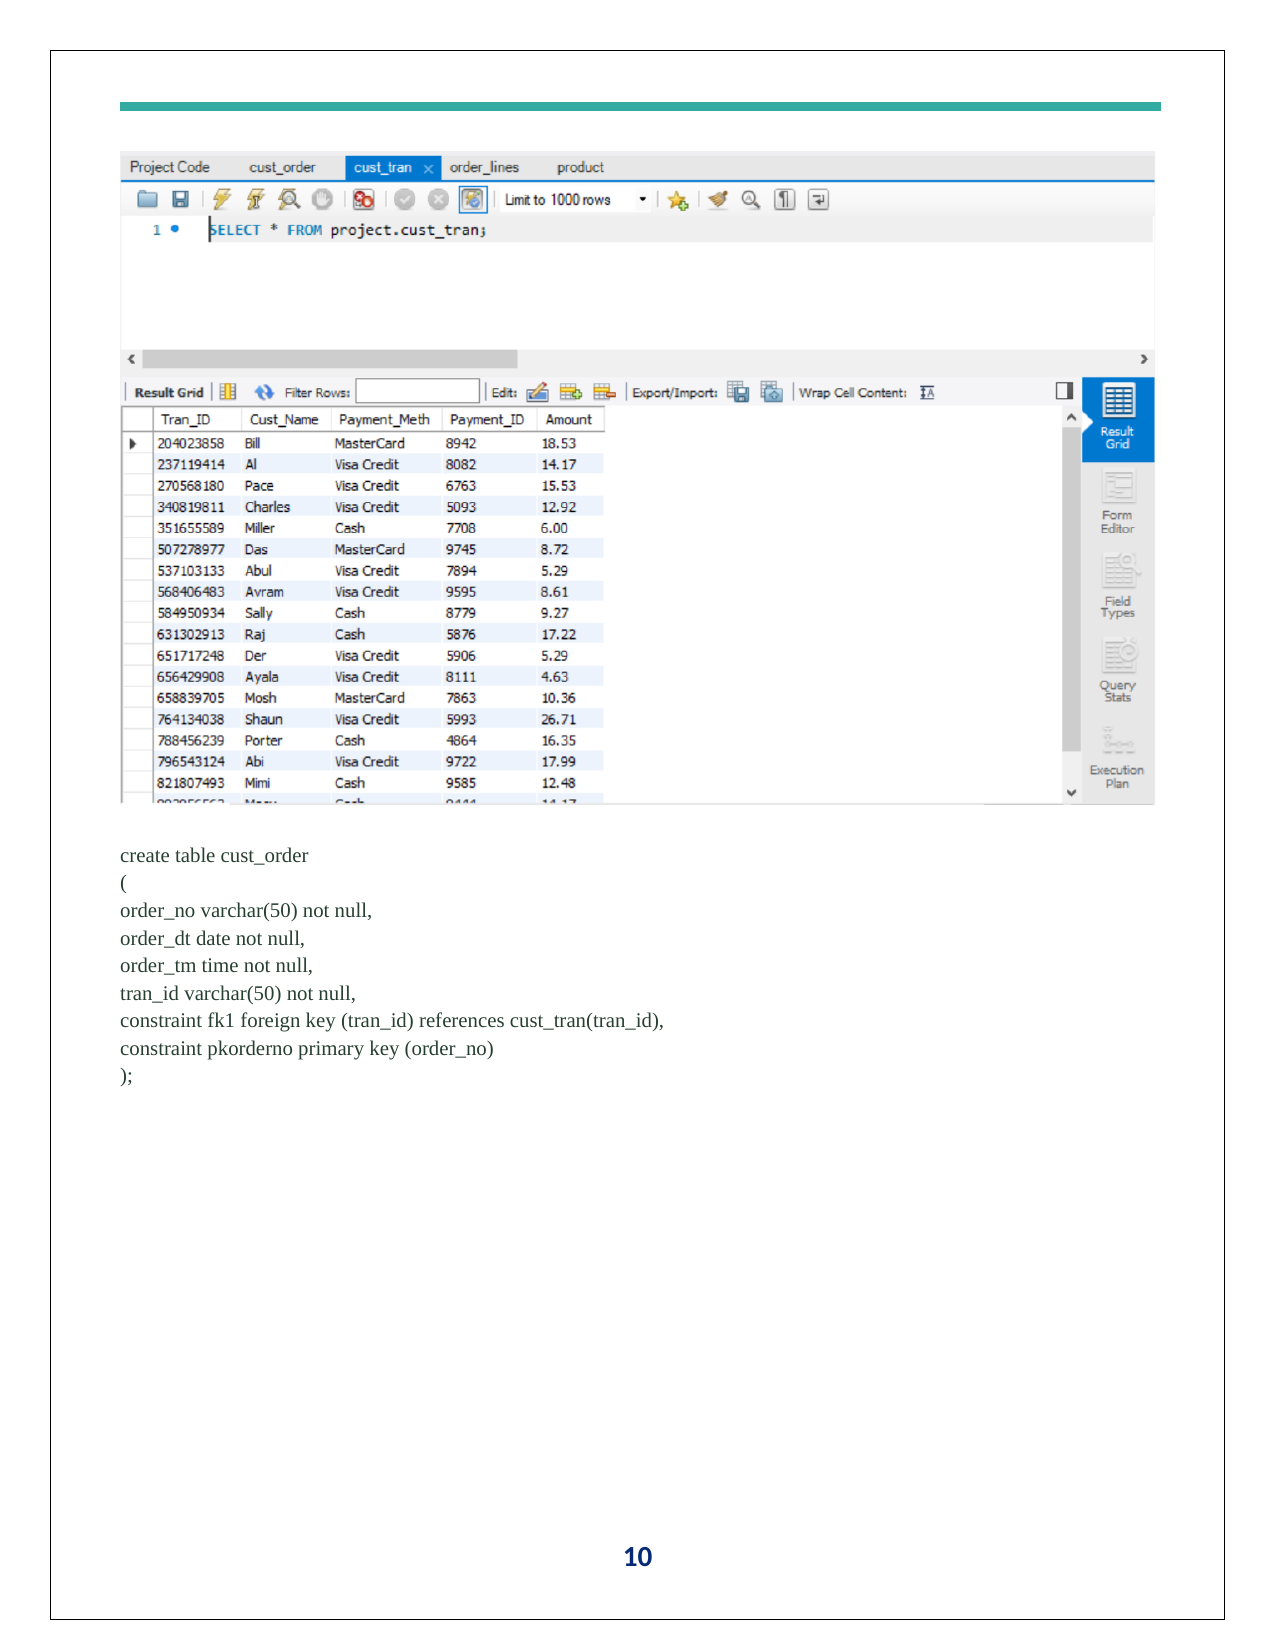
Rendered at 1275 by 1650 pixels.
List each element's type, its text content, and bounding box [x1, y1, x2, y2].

text constraint pkorderno primary key (order_no) [120, 1036, 1155, 1060]
text order_dt date not null, [120, 925, 1155, 949]
text order_no varchar(50) not null, [120, 898, 1155, 922]
text order_tm time not null, [120, 953, 1155, 977]
picture [120, 151, 1155, 805]
text ( [120, 870, 1155, 894]
text tran_id varchar(50) not null, [120, 981, 1155, 1005]
text create table cust_order [120, 843, 1155, 867]
text constraint fk1 foreign key (tran_id) references cust_tran(tran_id), [120, 1008, 1155, 1032]
text ); [120, 1063, 1155, 1087]
